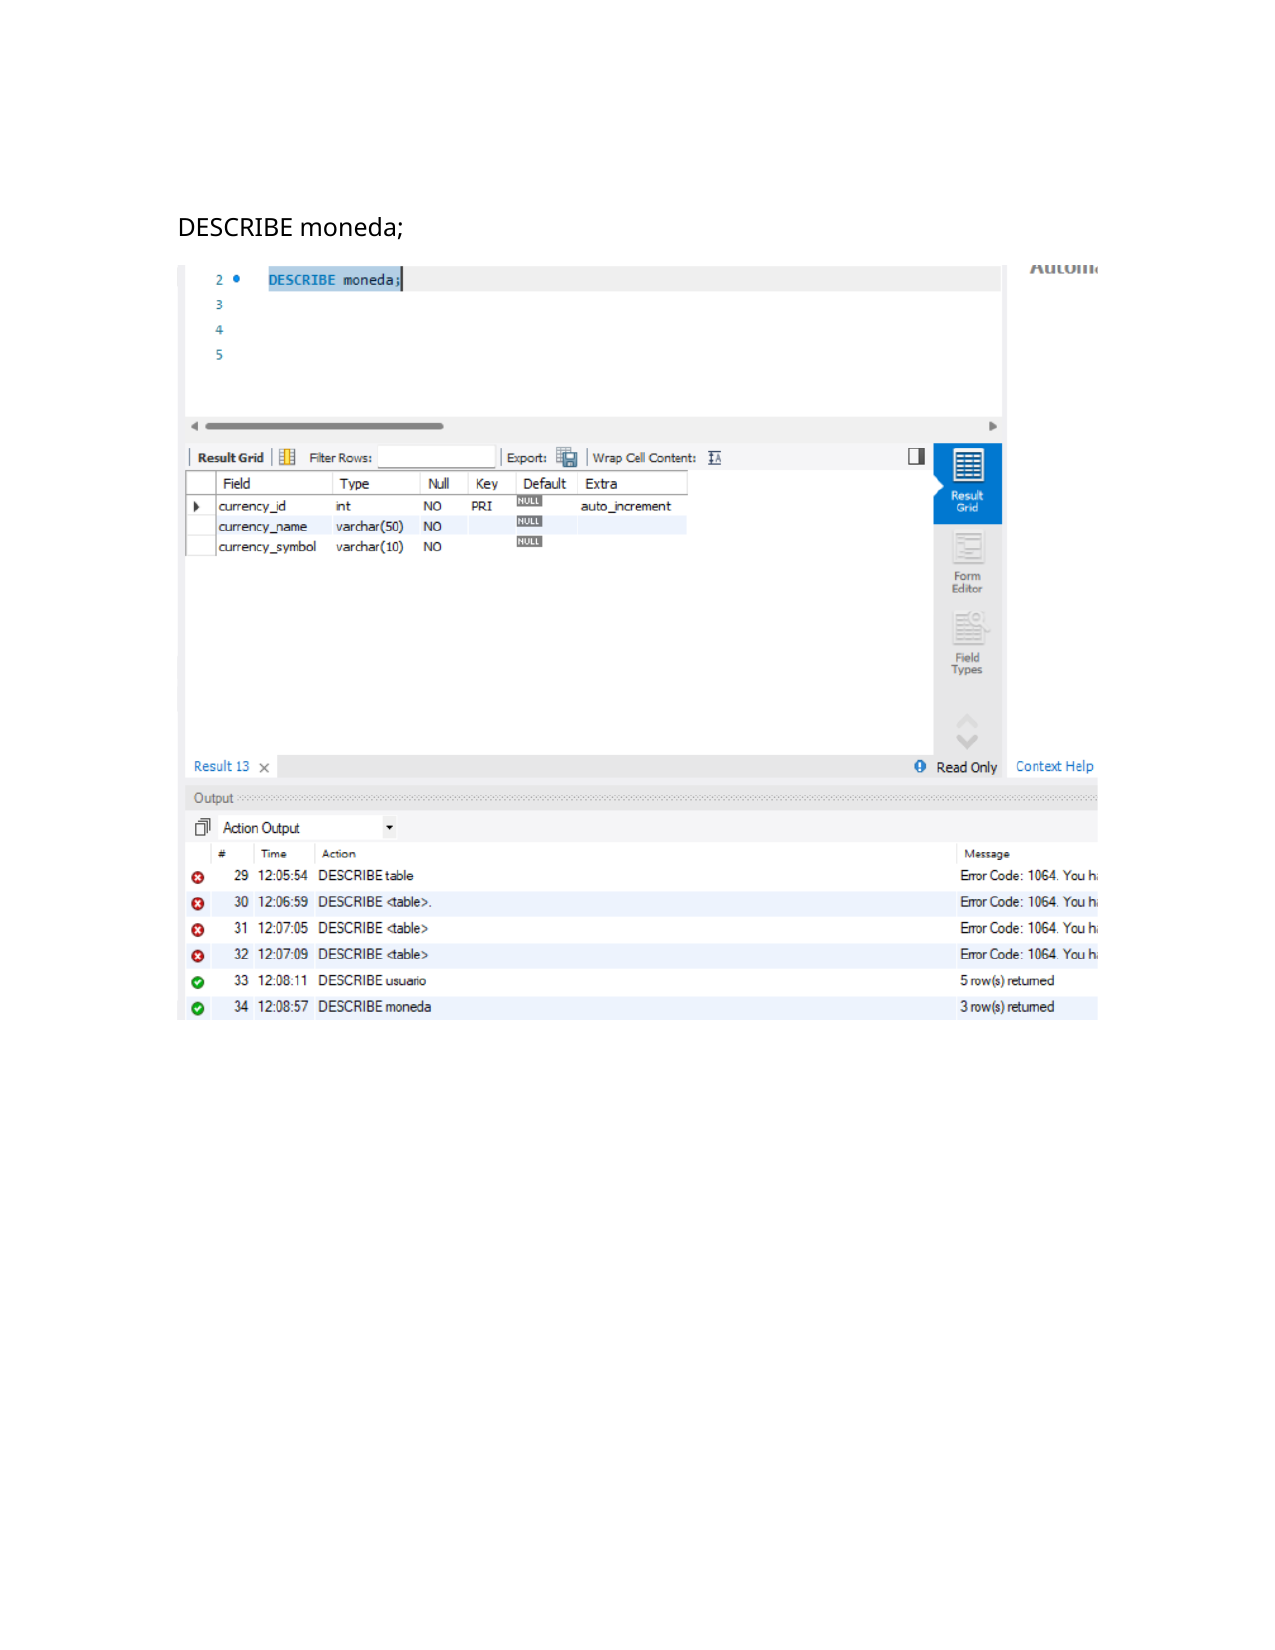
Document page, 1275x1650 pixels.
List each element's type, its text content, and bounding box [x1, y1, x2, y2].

picture [177, 265, 1098, 1020]
text DESCRIBE moneda; [177, 210, 1098, 244]
